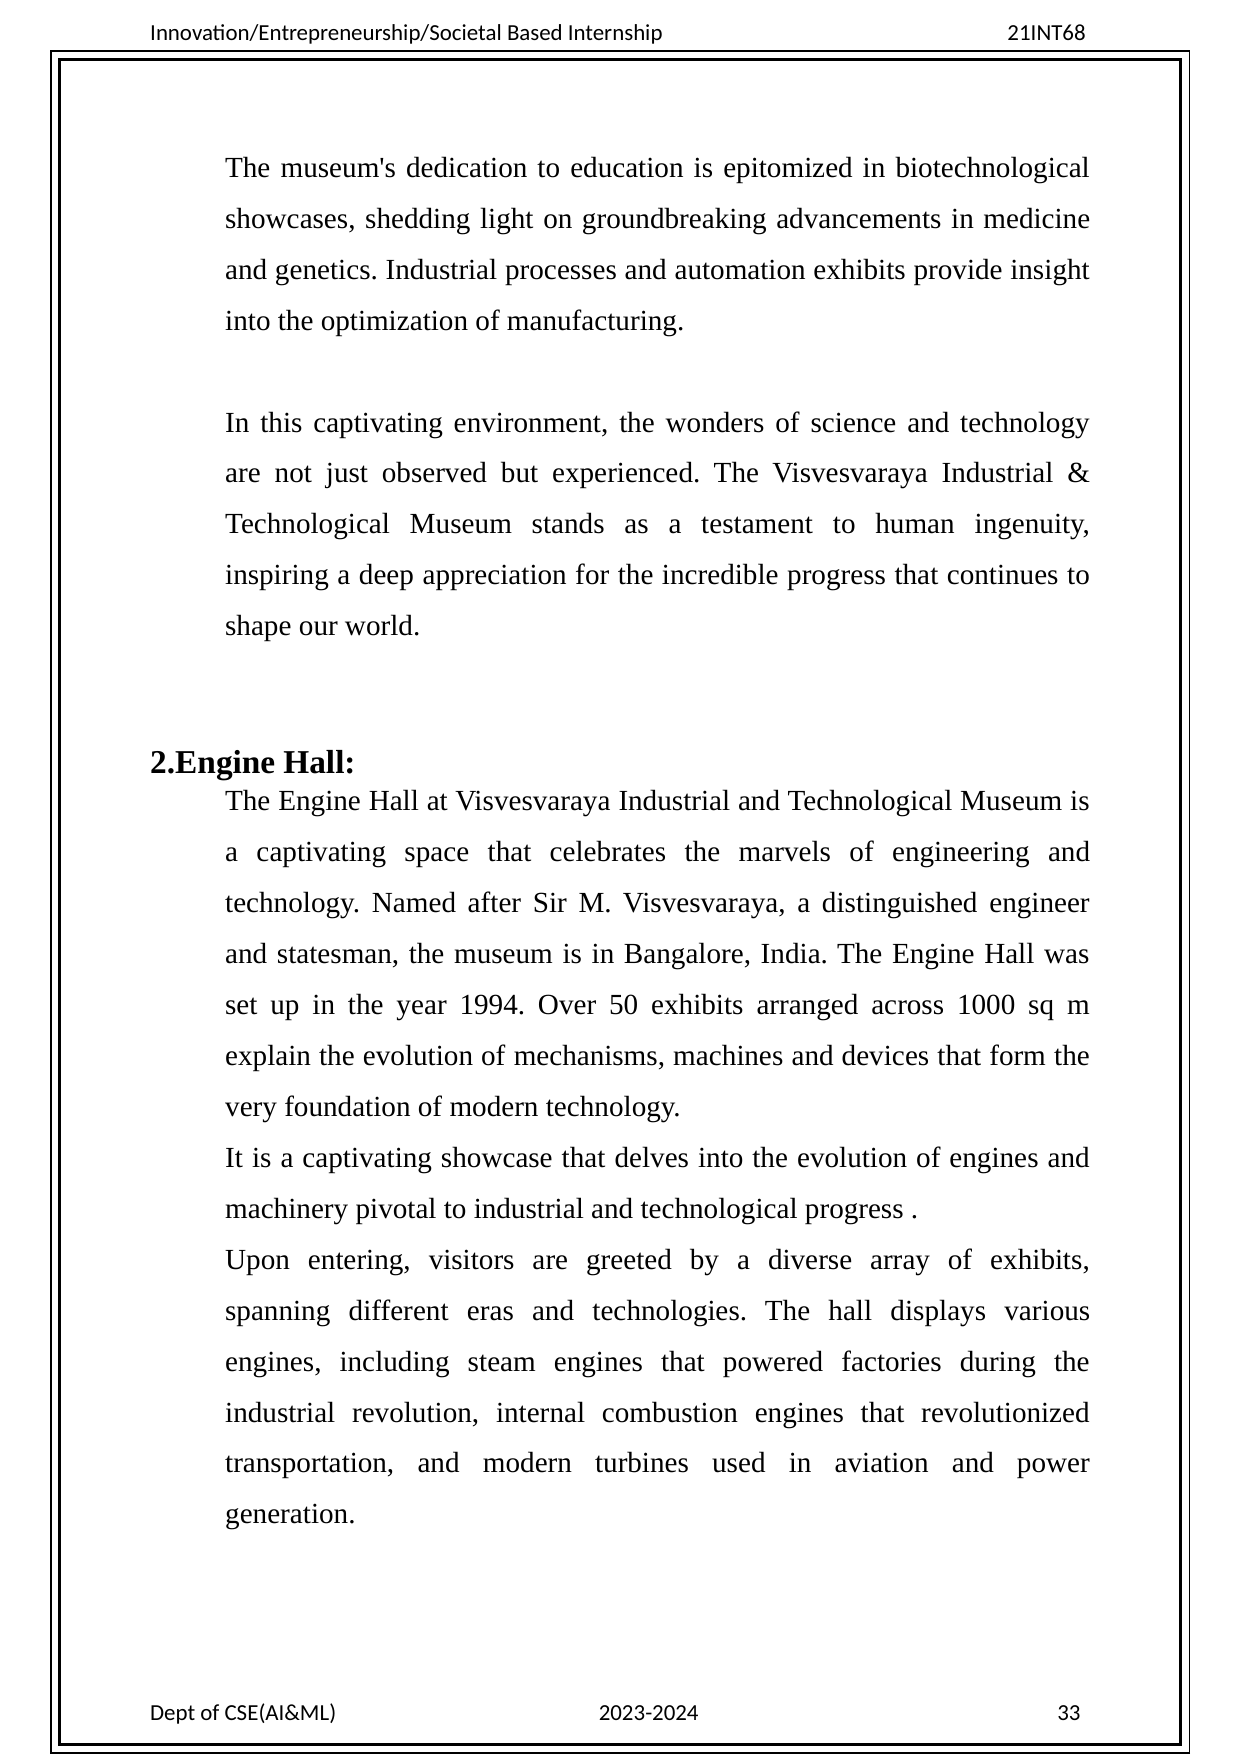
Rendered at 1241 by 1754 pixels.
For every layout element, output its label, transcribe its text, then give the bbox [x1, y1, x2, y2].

text In this captivating environment, the wonders of science and technology are not just observed but experienced. The Visvesvaraya Industrial & Technological Museum stands as a testament to human ingenuity, inspiring a deep appreciation for the incredible progress that continues to shape our world. [225, 405, 1091, 642]
text Upon entering, visitors are greeted by a diverse array of exhibits, spanning different eras and technologies. The hall displays various engines, including steam engines that powered factories during the industrial revolution, internal combustion engines that revolutionized transportation, and modern turbines used in aviation and power generation. [225, 1242, 1091, 1530]
text The museum's dedication to education is epitomized in biotechnological showcases, shedding light on groundbreaking advancements in medicine and genetics. Industrial processes and automation exhibits provide insight into the optimization of manufacturing. [225, 150, 1091, 336]
text The Engine Hall at Visvesvaraya Industrial and Technological Museum is a captivating space that celebrates the marvels of engineering and technology. Named after Sir M. Visvesvaraya, a distinguished engineer and statesman, the museum is in Bangalore, India. The Engine Hall was set up in the year 1994. Over 50 exhibits arranged across 1000 sq m explain the evolution of mechanisms, machines and devices that form the very foundation of modern technology. [225, 783, 1091, 1123]
text It is a captivating showcase that delves into the evolution of engines and machinery pivotal to industrial and technological progress . [225, 1140, 1091, 1224]
text 2.Engine Hall: [150, 742, 1090, 780]
